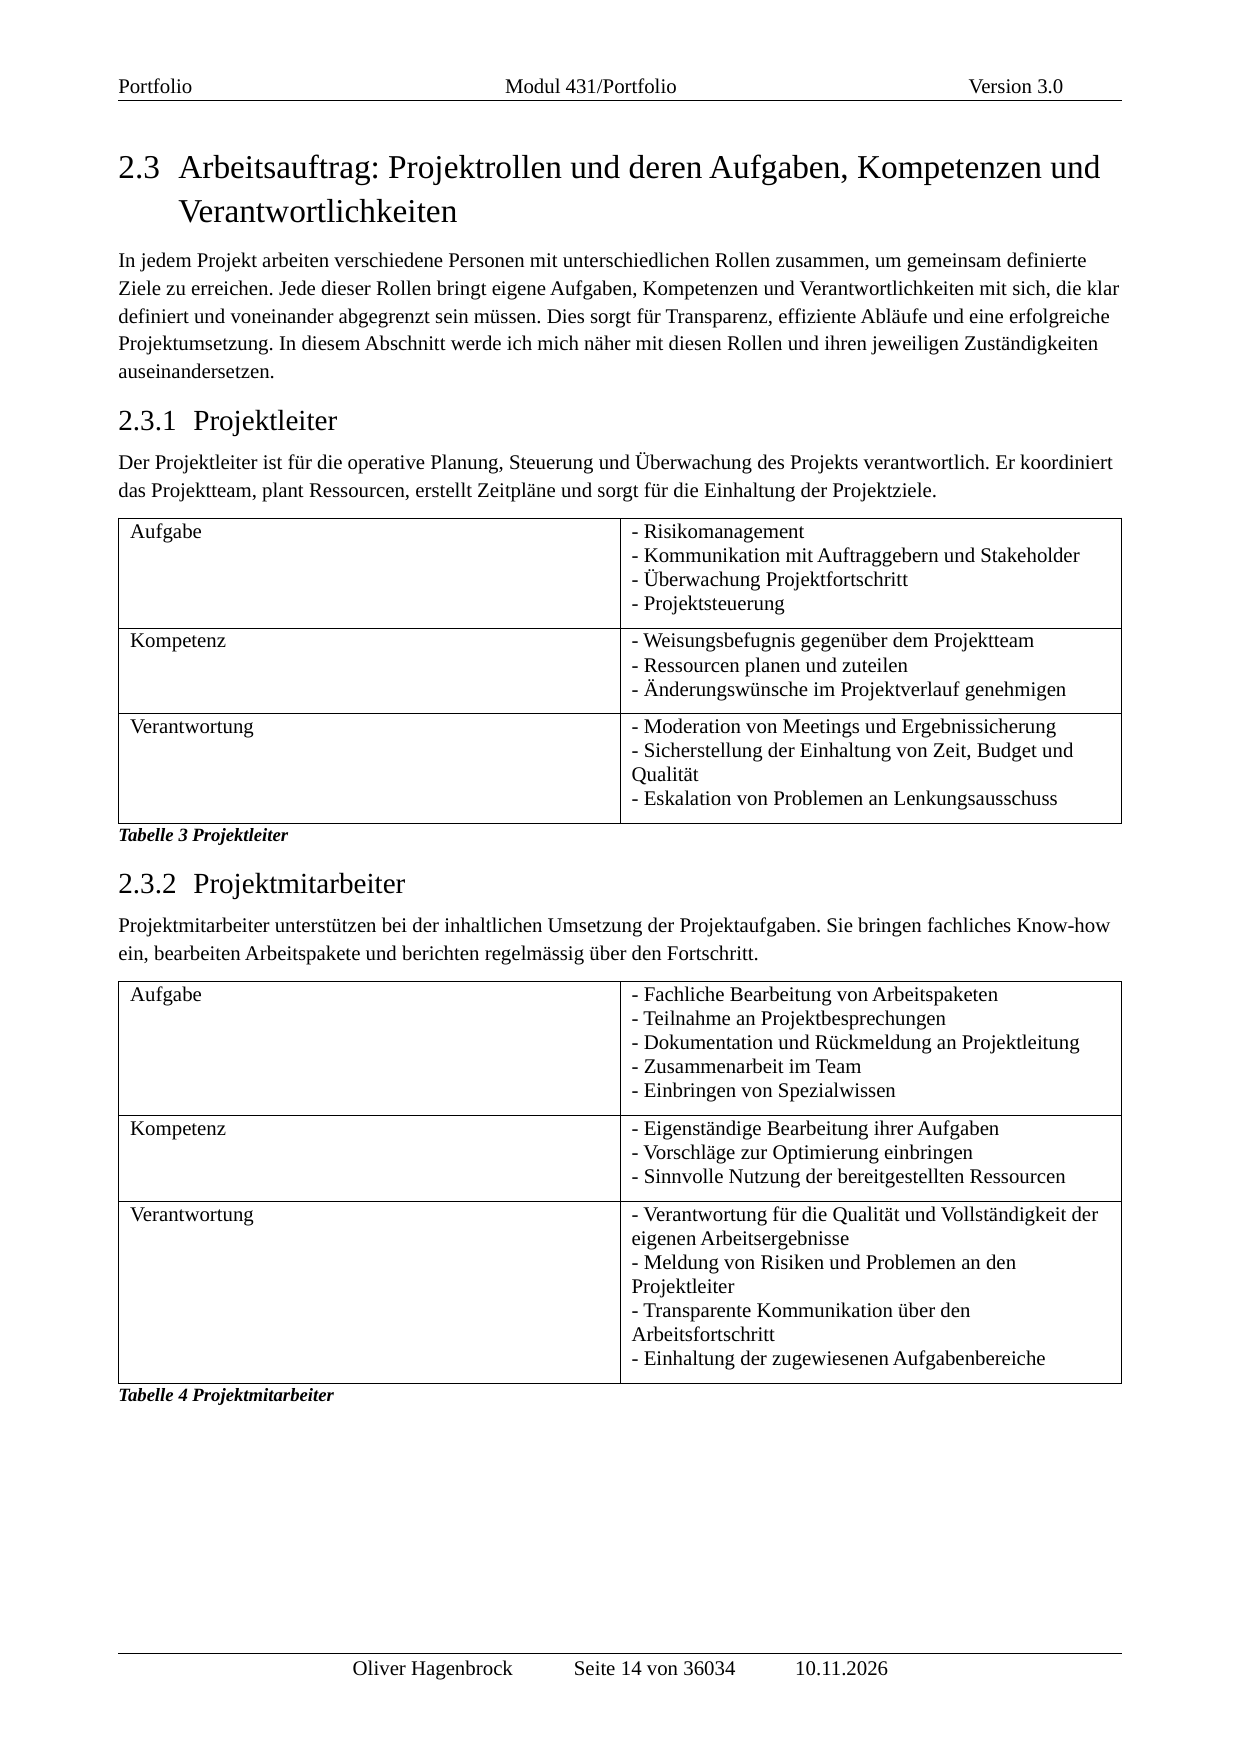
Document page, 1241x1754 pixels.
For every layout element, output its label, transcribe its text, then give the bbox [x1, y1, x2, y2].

table_header Aufgabe [119, 982, 620, 1115]
table_cell Kompetenz [119, 629, 620, 713]
table_cell - Verantwortung für die Qualität und Vollständigkeit der eigenen Arbeitsergebnisse - Meldung von Risiken und Problemen an den Projektleiter - Transparente Kommunikation über den Arbeitsfortschritt - Einhaltung der zugewiesenen Aufgabenbereiche [621, 1202, 1121, 1382]
table_header - Fachliche Bearbeitung von Arbeitspaketen - Teilnahme an Projektbesprechungen - Dokumentation und Rückmeldung an Projektleitung - Zusammenarbeit im Team - Einbringen von Spezialwissen [621, 982, 1121, 1115]
table_cell - Eigenständige Bearbeitung ihrer Aufgaben - Vorschläge zur Optimierung einbringen - Sinnvolle Nutzung der bereitgestellten Ressourcen [621, 1116, 1121, 1201]
table_cell Verantwortung [119, 1202, 620, 1382]
table_cell - Moderation von Meetings und Ergebnissicherung - Sicherstellung der Einhaltung von Zeit, Budget und Qualität - Eskalation von Problemen an Lenkungsausschuss [621, 714, 1121, 823]
text Tabelle 3 Projektleiter [118, 824, 1122, 846]
subtitle Projektleiter [118, 403, 1122, 437]
table_cell Verantwortung [119, 714, 620, 823]
text Tabelle 4 Projektmitarbeiter [118, 1384, 1122, 1405]
table_cell - Weisungsbefugnis gegenüber dem Projektteam - Ressourcen planen und zuteilen - Änderungswünsche im Projektverlauf genehmigen [621, 629, 1121, 713]
table_cell Kompetenz [119, 1116, 620, 1201]
table_header Aufgabe [119, 519, 620, 627]
text In jedem Projekt arbeiten verschiedene Personen mit unterschiedlichen Rollen zusammen, um gemeinsam definierte Ziele zu erreichen. Jede dieser Rollen bringt eigene Aufgaben, Kompetenzen und Verantwortlichkeiten mit sich, die klar definiert und voneinander abgegrenzt sein müssen. Dies sorgt für Transparenz, effiziente Abläufe und eine erfolgreiche Projektumsetzung. In diesem Abschnitt werde ich mich näher mit diesen Rollen und ihren jeweiligen Zuständigkeiten auseinandersetzen. [118, 248, 1122, 383]
subtitle Projektmitarbeiter [118, 866, 1122, 900]
subtitle Arbeitsauftrag: Projektrollen und deren Aufgaben, Kompetenzen und Verantwortlichkeiten [118, 148, 1122, 230]
table_header - Risikomanagement - Kommunikation mit Auftraggebern und Stakeholder - Überwachung Projektfortschritt - Projektsteuerung [621, 519, 1121, 627]
text Der Projektleiter ist für die operative Planung, Steuerung und Überwachung des Projekts verantwortlich. Er koordiniert das Projektteam, plant Ressourcen, erstellt Zeitpläne und sorgt für die Einhaltung der Projektziele. [118, 450, 1122, 502]
text Projektmitarbeiter unterstützen bei der inhaltlichen Umsetzung der Projektaufgaben. Sie bringen fachliches Know-how ein, bearbeiten Arbeitspakete und berichten regelmässig über den Fortschritt. [118, 913, 1122, 965]
